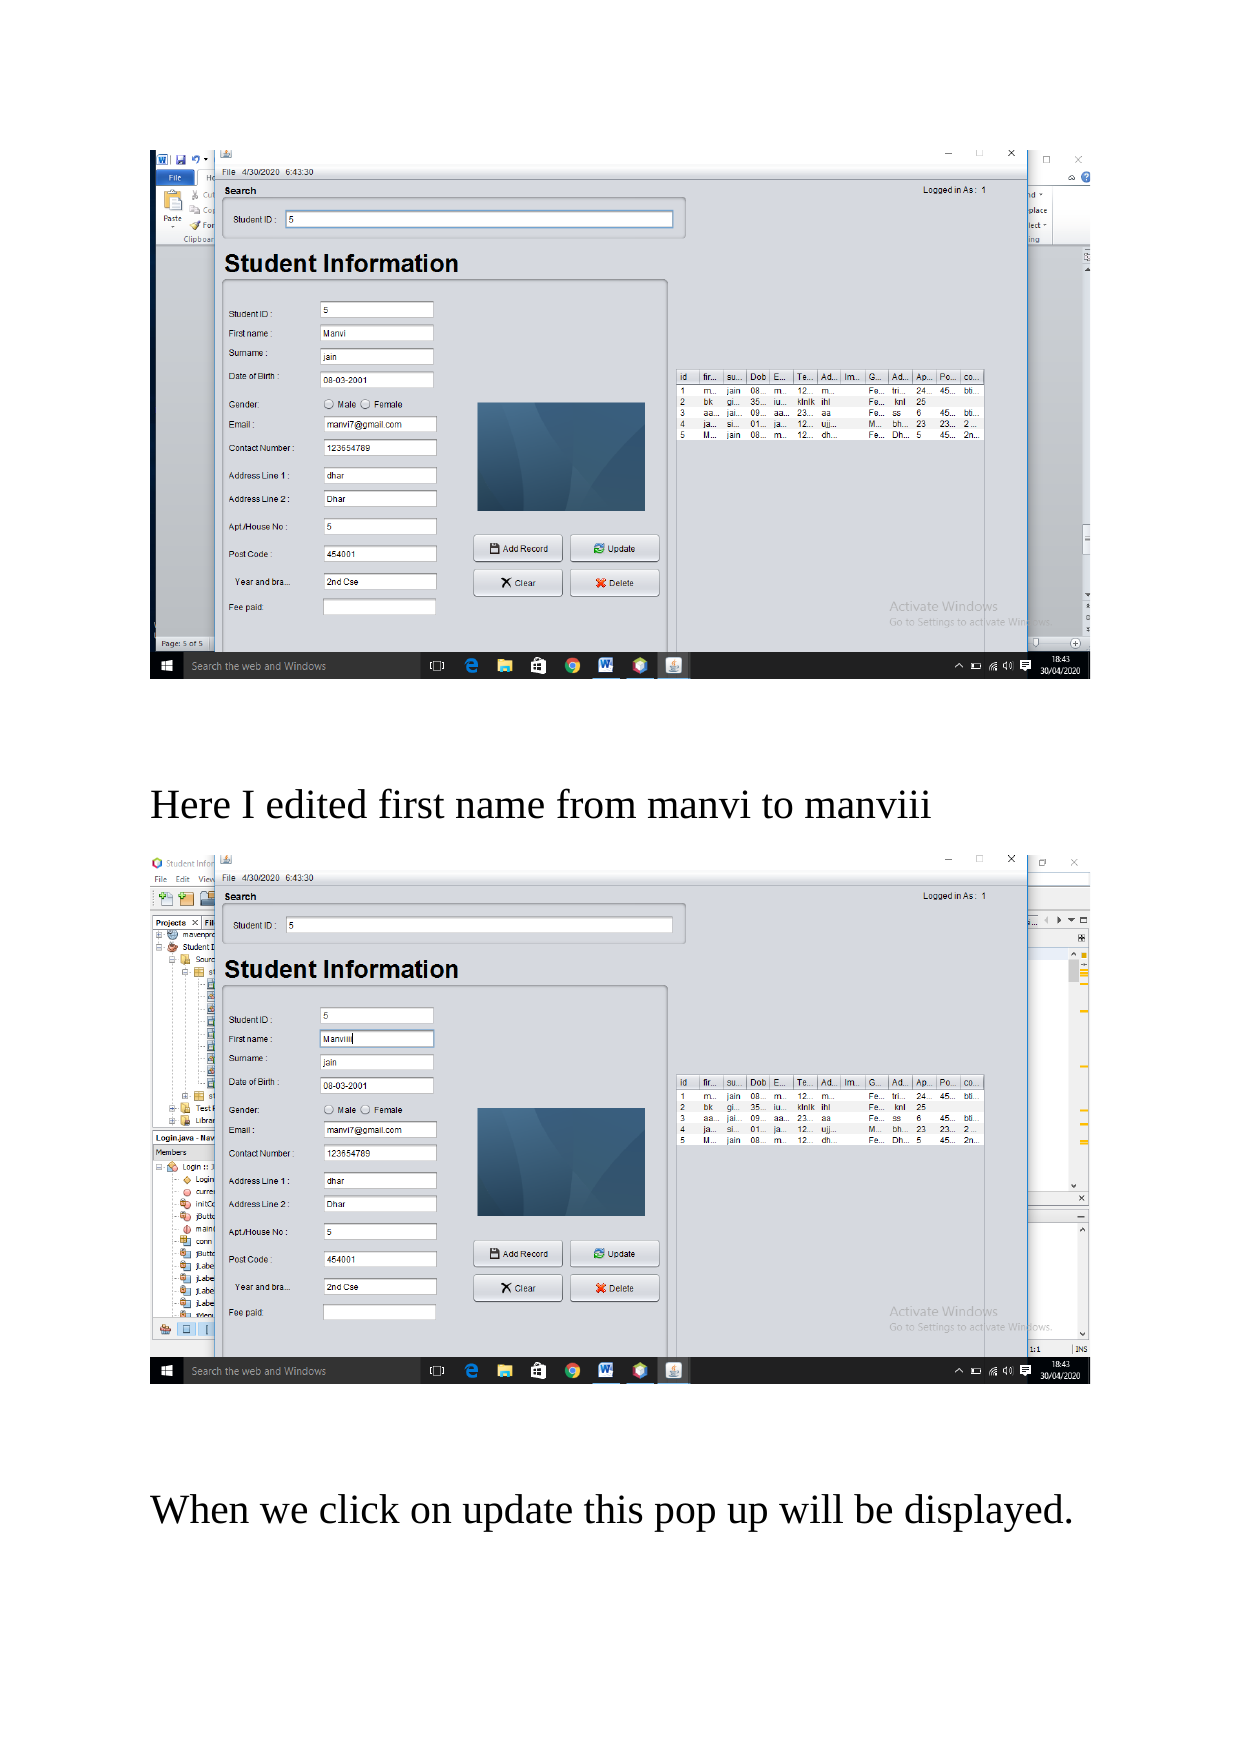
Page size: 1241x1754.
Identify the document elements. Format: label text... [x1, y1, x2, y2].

text Here I edited first name from manvi to manviii [150, 779, 1090, 827]
picture [150, 150, 1091, 679]
text When we click on update this pop up will be displayed. [150, 1485, 1090, 1533]
picture [150, 855, 1091, 1384]
